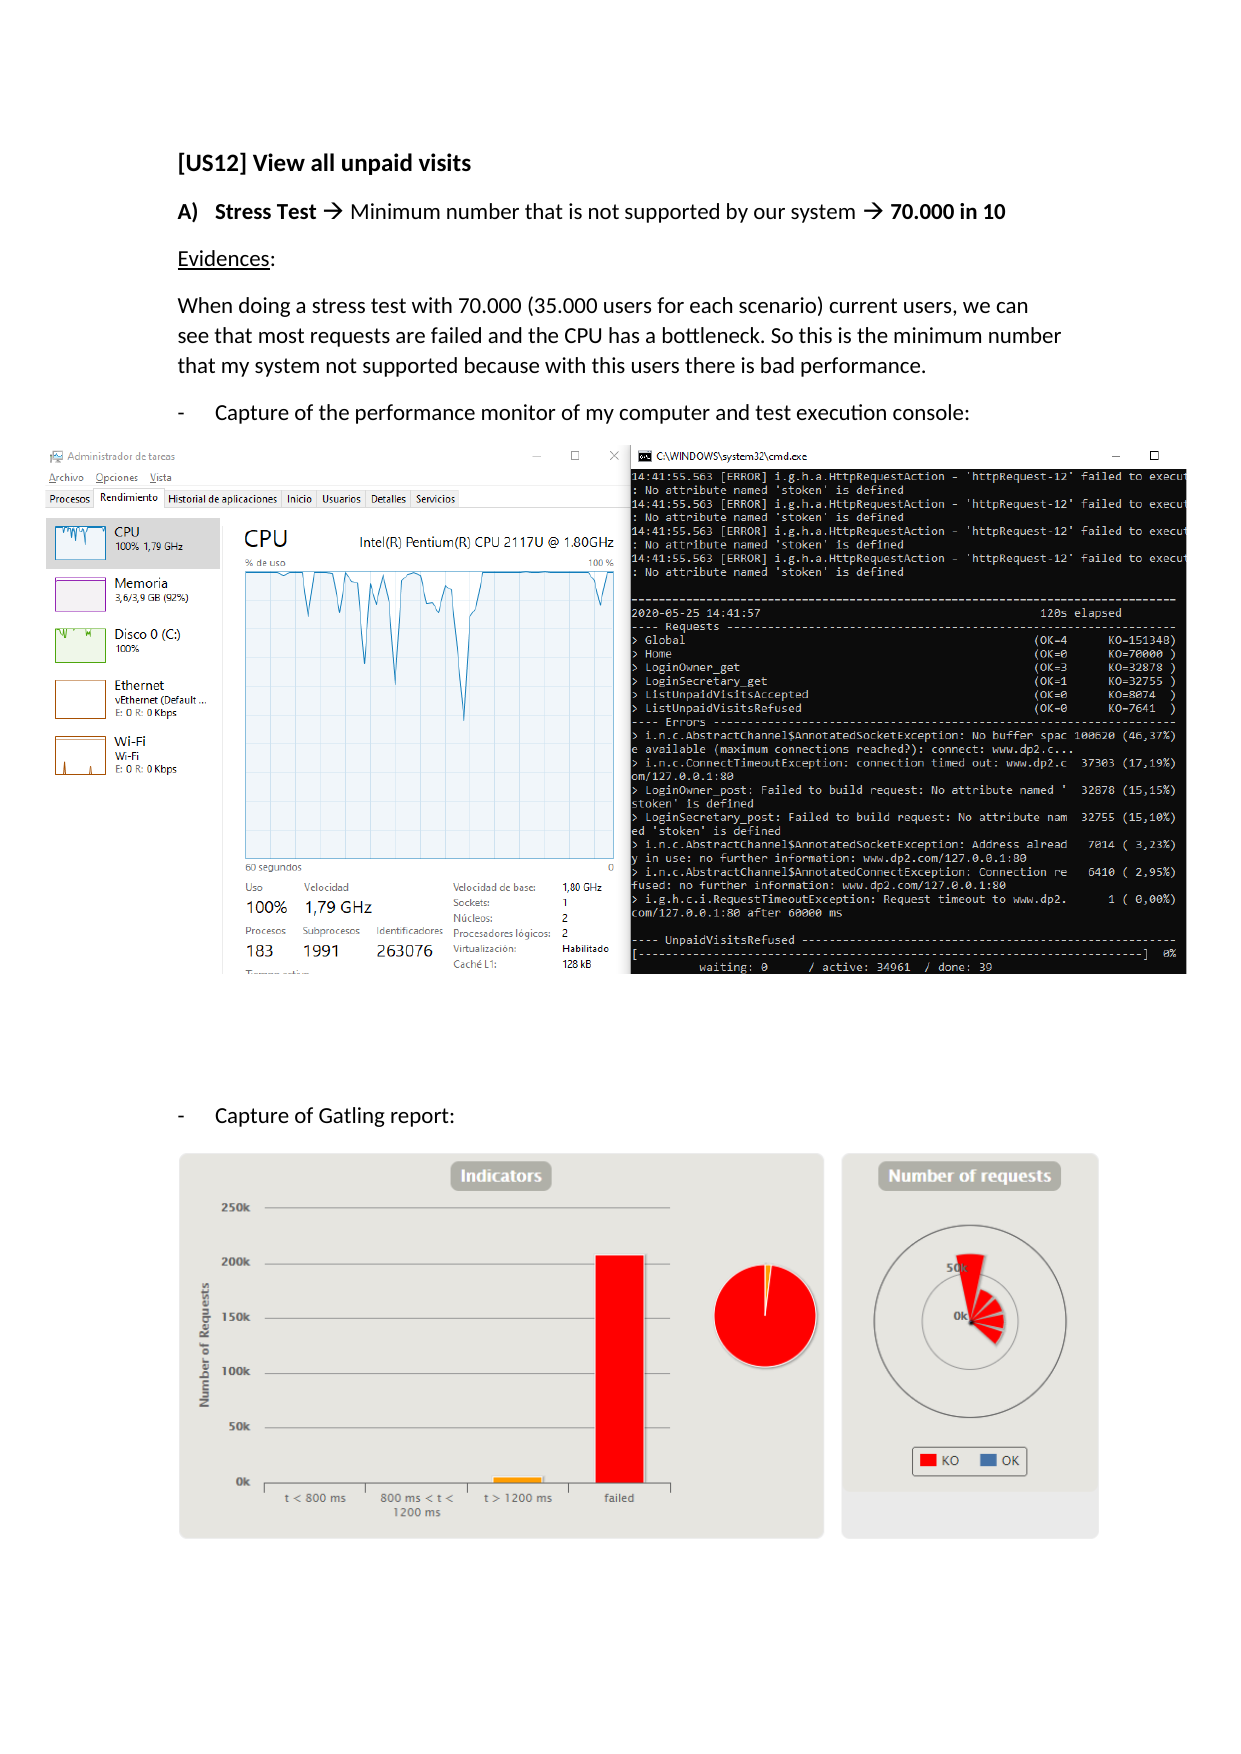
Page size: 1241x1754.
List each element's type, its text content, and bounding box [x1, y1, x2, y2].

text When doing a stress test with 70.000 (35.000 users for each scenario) current users, we can see that most requests are failed and the CPU has a bottleneck. So this is the minimum number that my system not supported because with this users there is bad performance. [177, 291, 1063, 379]
list Stress Test Minimum number that is not supported by our system 70.000 in 10 [177, 197, 1063, 225]
text Evidences: [177, 244, 1063, 272]
list Capture of Gatling report: [177, 1101, 1063, 1129]
list Capture of the performance monitor of my computer and test execution console: [177, 398, 1063, 426]
picture [45, 445, 1187, 974]
text [US12] View all unpaid visits [177, 148, 1063, 178]
picture [177, 1148, 1107, 1547]
